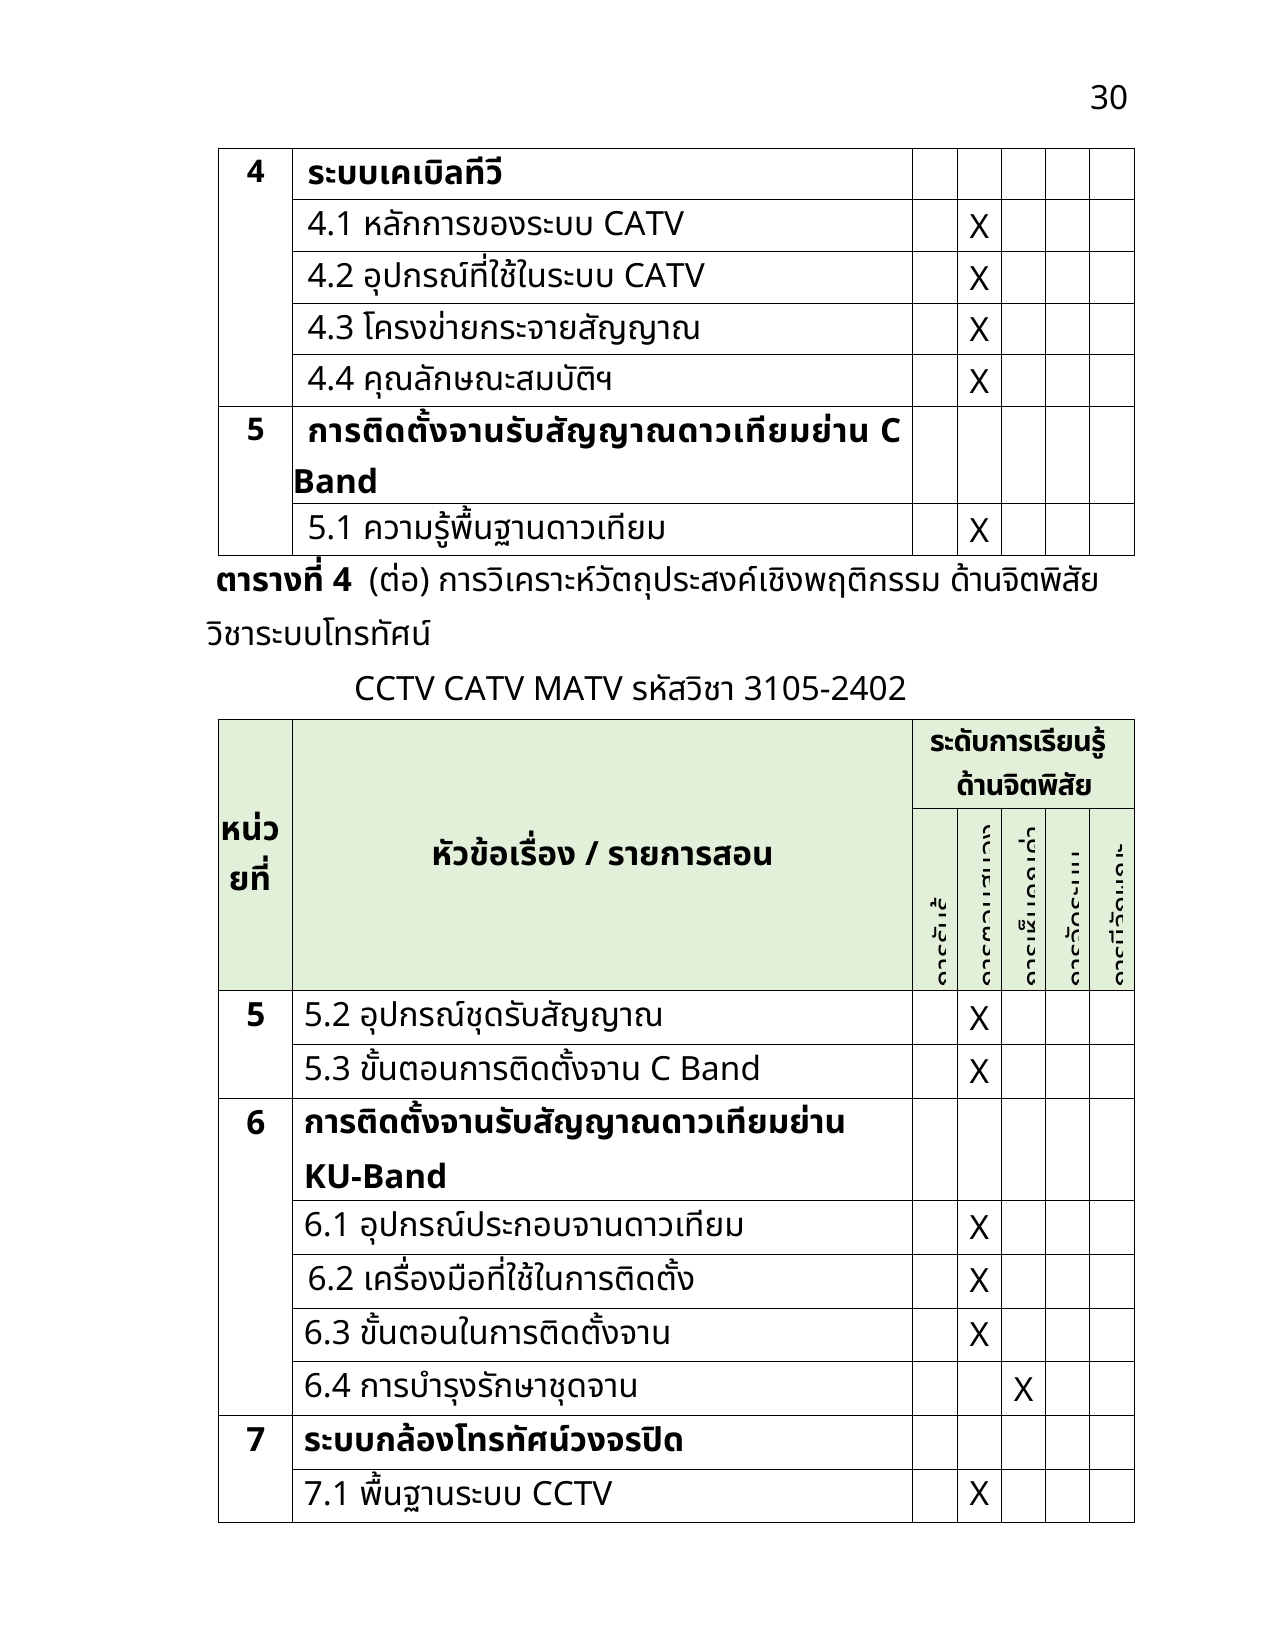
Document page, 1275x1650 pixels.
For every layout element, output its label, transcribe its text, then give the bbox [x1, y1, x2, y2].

table_cell การติดตั้งจานรับสัญญาณดาวเทียมย่าน C Band [293, 407, 912, 503]
table_cell [913, 1309, 957, 1361]
table_cell [1090, 1045, 1134, 1097]
table_cell [1046, 504, 1089, 554]
table_cell [958, 407, 1001, 503]
table_cell [1002, 1255, 1045, 1307]
table_cell 4.3 โครงข่ายกระจายสัญญาณ [293, 304, 912, 354]
table_cell [1046, 304, 1089, 354]
table_cell [913, 1099, 957, 1200]
table_cell [958, 1099, 1001, 1200]
table_cell [1046, 991, 1089, 1044]
table_cell [1046, 1255, 1089, 1307]
text ตารางที่ 4 (ต่อ) การวิเคราะห์วัตถุประสงค์เชิงพฤติกรรม ด้านจิตพิสัย วิชาระบบโทรทัศน์ [207, 556, 1128, 661]
table_cell [913, 252, 957, 302]
table_cell 6.1 อุปกรณ์ประกอบจานดาวเทียม [293, 1201, 912, 1254]
table_cell การเห็นคุณค่า [1002, 809, 1045, 990]
table_cell [1002, 1201, 1045, 1254]
table_cell [1046, 1045, 1089, 1097]
table_cell [1002, 1309, 1045, 1361]
table_cell การมีลักษณะเฉพาะตน [1090, 809, 1134, 990]
table_cell [1002, 355, 1045, 406]
table_cell [1046, 355, 1089, 406]
table_cell [1002, 504, 1045, 554]
table_cell 4.2 อุปกรณ์ที่ใช้ในระบบ CATV [293, 252, 912, 302]
table_cell [1090, 1470, 1134, 1522]
table_cell X [958, 355, 1001, 406]
table_cell [1090, 407, 1134, 503]
table_cell [913, 991, 957, 1044]
table_cell [958, 1362, 1001, 1415]
table_cell [1002, 200, 1045, 251]
table_cell [1090, 504, 1134, 554]
table_cell 5 [219, 991, 292, 1097]
table_cell X [958, 1309, 1001, 1361]
table_cell X [958, 1201, 1001, 1254]
table_cell [913, 407, 957, 503]
table_cell [1046, 1099, 1089, 1200]
table_cell [1090, 1201, 1134, 1254]
table_header ระดับการเรียนรู้ด้านจิตพิสัย [913, 720, 1134, 808]
table_cell [913, 1045, 957, 1097]
table_cell 7.1 พื้นฐานระบบ CCTV [293, 1470, 912, 1522]
table_cell [913, 504, 957, 554]
table_cell การตอบสนอง [958, 809, 1001, 990]
table_cell [1090, 991, 1134, 1044]
table_cell X [958, 304, 1001, 354]
table_header หัวข้อเรื่อง / รายการสอน [293, 720, 912, 990]
table_cell [1002, 1099, 1045, 1200]
table_cell X [958, 200, 1001, 251]
table_cell [913, 1416, 957, 1468]
table_cell [1046, 1362, 1089, 1415]
table_cell [1046, 1201, 1089, 1254]
table_cell [1090, 200, 1134, 251]
table_cell X [958, 504, 1001, 554]
table_cell [913, 1470, 957, 1522]
table_cell [913, 304, 957, 354]
table_cell [913, 355, 957, 406]
table_cell 5.2 อุปกรณ์ชุดรับสัญญาณ [293, 991, 912, 1044]
table_cell [1090, 1416, 1134, 1468]
table_cell [1046, 407, 1089, 503]
table_cell [913, 1362, 957, 1415]
table_cell [1046, 252, 1089, 302]
table_cell 4 [219, 149, 292, 406]
table_cell [1090, 252, 1134, 302]
table_cell X [958, 1470, 1001, 1522]
table_cell การจัดระบบการคิด [1046, 809, 1089, 990]
table_cell [1090, 304, 1134, 354]
table_cell [1046, 200, 1089, 251]
table_cell [1002, 1045, 1045, 1097]
table_cell 6.3 ขั้นตอนในการติดตั้งจาน [293, 1309, 912, 1361]
table_cell [1090, 355, 1134, 406]
table_cell X [958, 252, 1001, 302]
table_cell [1046, 149, 1089, 199]
table_cell 6.2 เครื่องมือที่ใช้ในการติดตั้ง [293, 1255, 912, 1307]
table_cell [1046, 1309, 1089, 1361]
table_cell [913, 1201, 957, 1254]
table_cell ระบบกล้องโทรทัศน์วงจรปิด [293, 1416, 912, 1468]
table_cell การติดตั้งจานรับสัญญาณดาวเทียมย่าน KU-Band [293, 1099, 912, 1200]
table_cell [958, 149, 1001, 199]
table_cell 5 [219, 407, 292, 554]
table_cell X [958, 1045, 1001, 1097]
table_cell [913, 200, 957, 251]
table_cell 4.1 หลักการของระบบ CATV [293, 200, 912, 251]
table_cell [1002, 149, 1045, 199]
table_cell [958, 1416, 1001, 1468]
table_cell [1046, 1470, 1089, 1522]
table_cell [1090, 1362, 1134, 1415]
table_cell [1002, 991, 1045, 1044]
table_cell [1090, 1255, 1134, 1307]
table_cell 4.4 คุณลักษณะสมบัติฯ [293, 355, 912, 406]
table_cell X [958, 1255, 1001, 1307]
table_cell [1090, 1309, 1134, 1361]
table_cell [913, 149, 957, 199]
table_cell 6 [219, 1099, 292, 1415]
table_cell X [1002, 1362, 1045, 1415]
text CCTV CATV MATV รหัสวิชา 3105-2402 [207, 664, 1128, 715]
table_cell การรับรู้ [913, 809, 957, 990]
table_cell 7 [219, 1416, 292, 1522]
table_cell [1002, 304, 1045, 354]
table_cell [1002, 407, 1045, 503]
table_header หน่วยที่ [219, 720, 292, 990]
table_cell [1046, 1416, 1089, 1468]
table_cell [913, 1255, 957, 1307]
table_cell X [958, 991, 1001, 1044]
table_cell [1090, 149, 1134, 199]
table_cell 5.1 ความรู้พื้นฐานดาวเทียม [293, 504, 912, 554]
table_cell [1090, 1099, 1134, 1200]
table_cell 5.3 ขั้นตอนการติดตั้งจาน C Band [293, 1045, 912, 1097]
table_cell [1002, 1416, 1045, 1468]
table_cell [1002, 1470, 1045, 1522]
table_cell [1002, 252, 1045, 302]
table_cell ระบบเคเบิลทีวี [293, 149, 912, 199]
table_cell 6.4 การบำรุงรักษาชุดจาน [293, 1362, 912, 1415]
